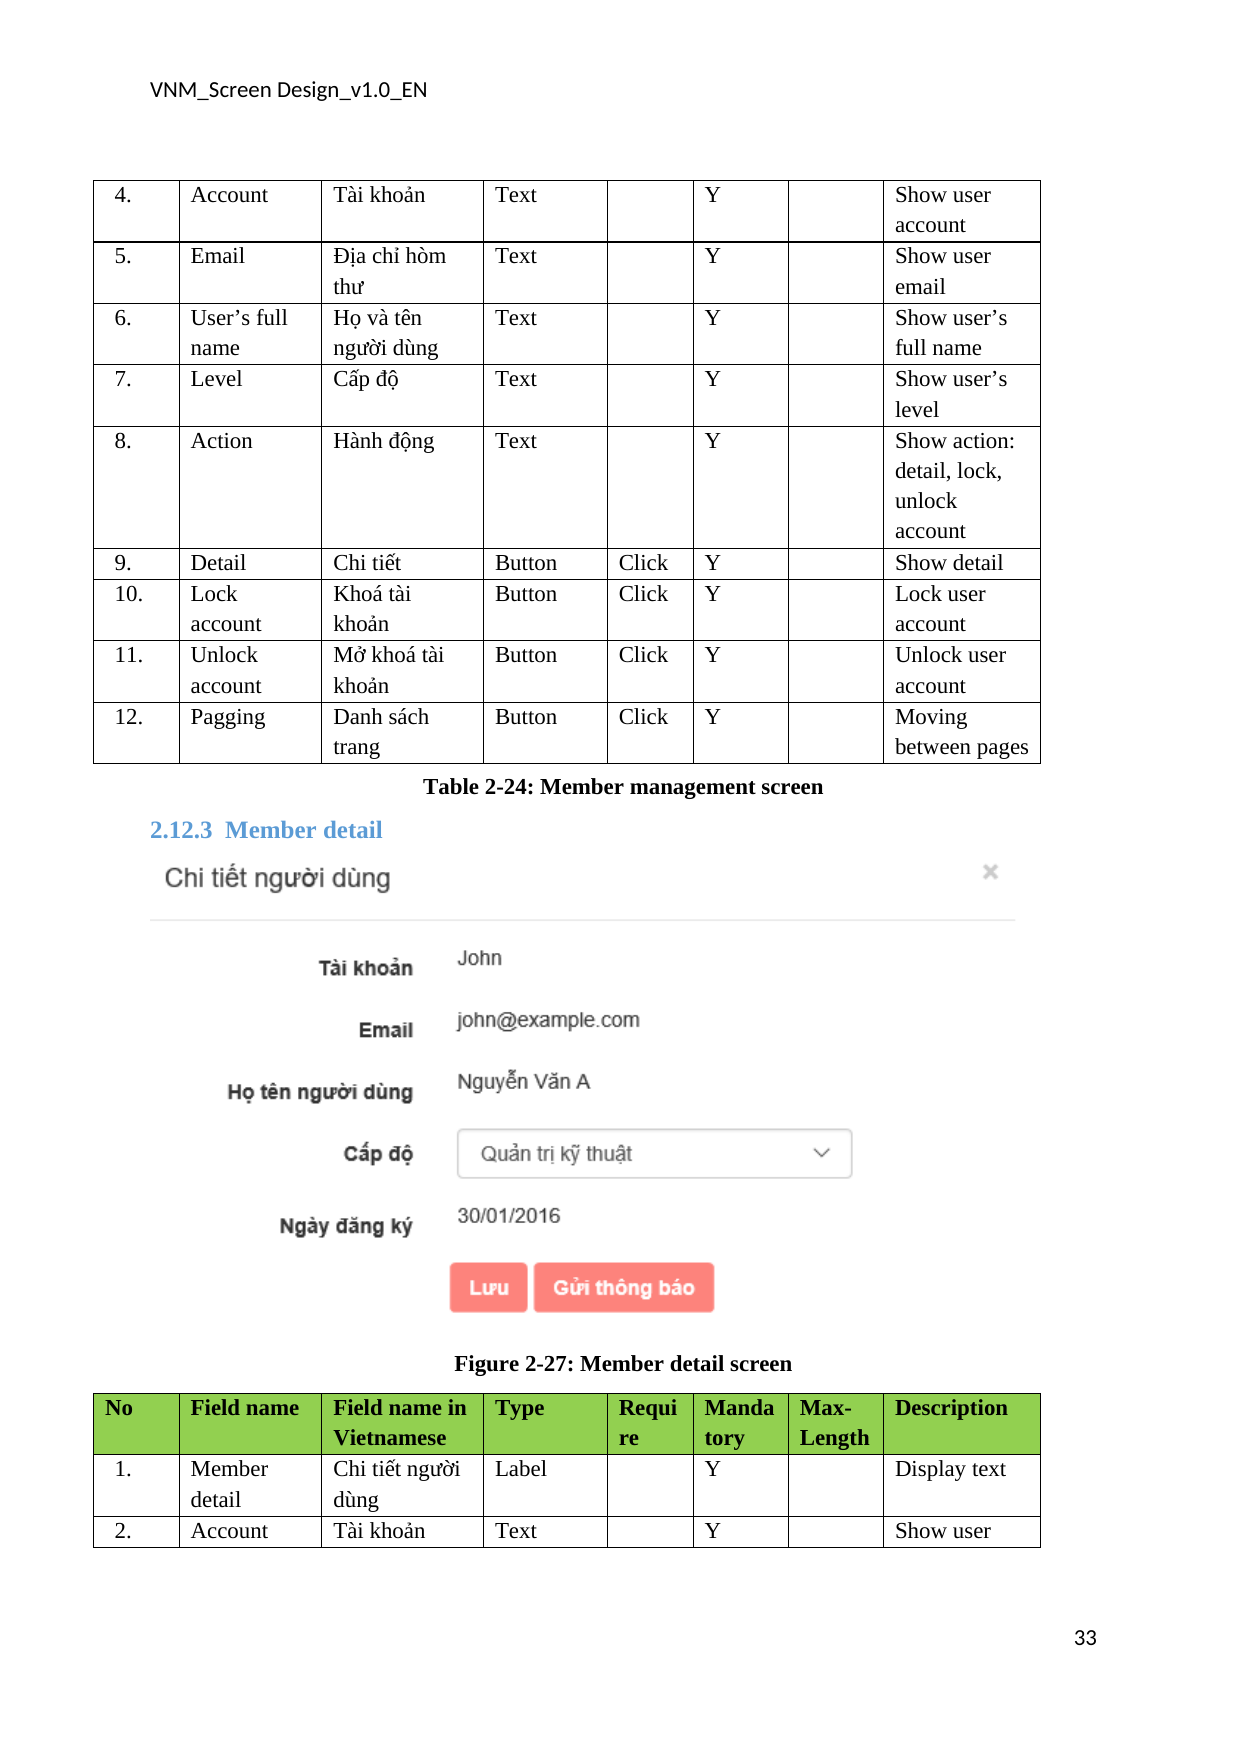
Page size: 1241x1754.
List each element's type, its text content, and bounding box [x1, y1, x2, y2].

table_cell Khoá tài khoản [322, 580, 483, 640]
table_cell [789, 1455, 883, 1516]
table_cell Button [484, 580, 607, 640]
table_cell Email [180, 243, 321, 303]
table_cell Detail [180, 549, 321, 579]
table_cell Y [694, 365, 788, 426]
table_cell 1. [94, 1455, 179, 1516]
table_header Mandatory [694, 1394, 788, 1454]
table_cell Moving between pages [884, 703, 1040, 763]
table_cell Y [694, 1517, 788, 1547]
table_cell Y [694, 580, 788, 640]
table_cell Text [484, 181, 607, 241]
table_cell Text [484, 243, 607, 303]
table_cell Account [180, 1517, 321, 1547]
table_cell 5. [94, 243, 179, 303]
table_cell Show user email [884, 243, 1040, 303]
table_header Field name in Vietnamese [322, 1394, 483, 1454]
table_cell [789, 549, 883, 579]
table_cell Label [484, 1455, 607, 1516]
table_cell Mở khoá tài khoản [322, 641, 483, 702]
table_cell Tài khoản [322, 1517, 483, 1547]
table_header Type [484, 1394, 607, 1454]
table_cell Account [180, 181, 321, 241]
table_cell [608, 181, 693, 241]
table_cell Chi tiết [322, 549, 483, 579]
table_cell Y [694, 1455, 788, 1516]
table_cell Show detail [884, 549, 1040, 579]
table_cell Y [694, 243, 788, 303]
subtitle Member detail [150, 815, 1097, 844]
table_cell Click [608, 703, 693, 763]
table_cell Level [180, 365, 321, 426]
table_cell Text [484, 304, 607, 364]
table_header Max-Length [789, 1394, 883, 1454]
table_cell [608, 304, 693, 364]
table_cell 4. [94, 181, 179, 241]
table_cell Action [180, 427, 321, 548]
table_cell [789, 703, 883, 763]
table_cell Tài khoản [322, 181, 483, 241]
table_header Field name [180, 1394, 321, 1454]
picture [150, 846, 1016, 1332]
table_cell Text [484, 1517, 607, 1547]
table_cell Text [484, 427, 607, 548]
table_cell Y [694, 304, 788, 364]
table_cell 2. [94, 1517, 179, 1547]
table_cell [789, 580, 883, 640]
table_cell Y [694, 641, 788, 702]
table_cell Click [608, 580, 693, 640]
table_cell User’s full name [180, 304, 321, 364]
table_cell Show user’s full name [884, 304, 1040, 364]
table_cell Button [484, 641, 607, 702]
table_cell Show user account [884, 181, 1040, 241]
table_cell 10. [94, 580, 179, 640]
table_cell Chi tiết người dùng [322, 1455, 483, 1516]
table_cell Họ và tên người dùng [322, 304, 483, 364]
table_cell [608, 365, 693, 426]
table_cell 11. [94, 641, 179, 702]
table_cell Text [484, 365, 607, 426]
table_cell [608, 427, 693, 548]
table_header No [94, 1394, 179, 1454]
table_cell Danh sách trang [322, 703, 483, 763]
table_cell 9. [94, 549, 179, 579]
table_cell Hành động [322, 427, 483, 548]
table_cell Button [484, 703, 607, 763]
table_cell [789, 365, 883, 426]
table_cell [608, 243, 693, 303]
table_cell Pagging [180, 703, 321, 763]
table_cell Y [694, 427, 788, 548]
table_cell Lock account [180, 580, 321, 640]
table_header Require [608, 1394, 693, 1454]
table_cell Display text [884, 1455, 1040, 1516]
table_cell Member detail [180, 1455, 321, 1516]
table_cell [789, 641, 883, 702]
table_cell Show user account [884, 1517, 1040, 1547]
table_cell Y [694, 703, 788, 763]
table_cell Click [608, 549, 693, 579]
table_cell Cấp độ [322, 365, 483, 426]
table_cell [608, 1455, 693, 1516]
table_cell Unlock account [180, 641, 321, 702]
text Table 2-24: Member management screen [150, 773, 1097, 799]
table_cell [789, 304, 883, 364]
table_cell [789, 427, 883, 548]
table_cell [608, 1517, 693, 1547]
table_cell Y [694, 181, 788, 241]
table_cell 7. [94, 365, 179, 426]
table_cell [789, 181, 883, 241]
table_cell Địa chỉ hòm thư [322, 243, 483, 303]
table_cell 12. [94, 703, 179, 763]
text Figure 2-27: Member detail screen [150, 1350, 1097, 1377]
table_cell Y [694, 549, 788, 579]
table_cell [789, 1517, 883, 1547]
table_cell Button [484, 549, 607, 579]
table_cell 8. [94, 427, 179, 548]
table_cell Show action: detail, lock, unlock account [884, 427, 1040, 548]
table_cell Click [608, 641, 693, 702]
table_header Description [884, 1394, 1040, 1454]
table_cell Lock user account [884, 580, 1040, 640]
table_cell Show user’s level [884, 365, 1040, 426]
table_cell Unlock user account [884, 641, 1040, 702]
table_cell [789, 243, 883, 303]
table_cell 6. [94, 304, 179, 364]
